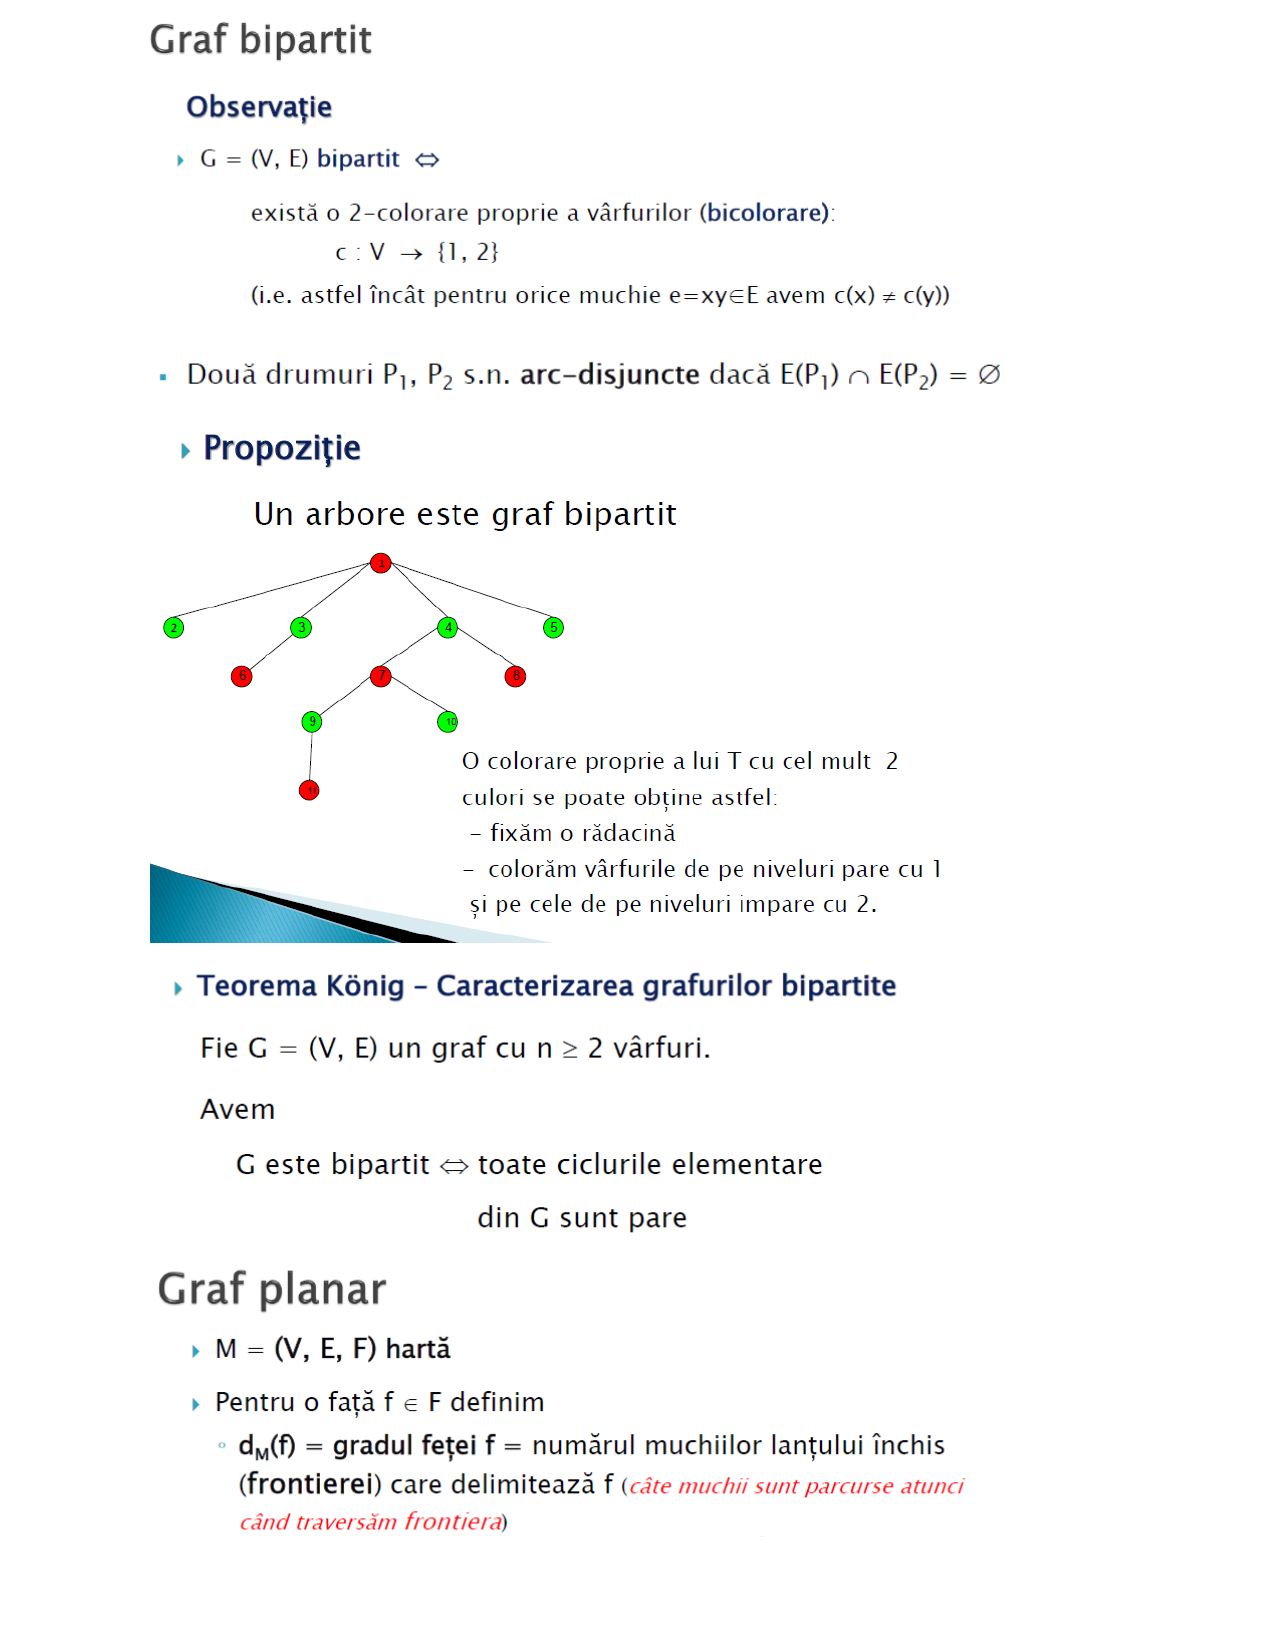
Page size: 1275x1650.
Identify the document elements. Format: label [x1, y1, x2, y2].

picture [150, 961, 916, 1248]
picture [150, 429, 953, 943]
picture [150, 348, 1044, 411]
picture [150, 14, 967, 330]
picture [150, 1266, 976, 1537]
